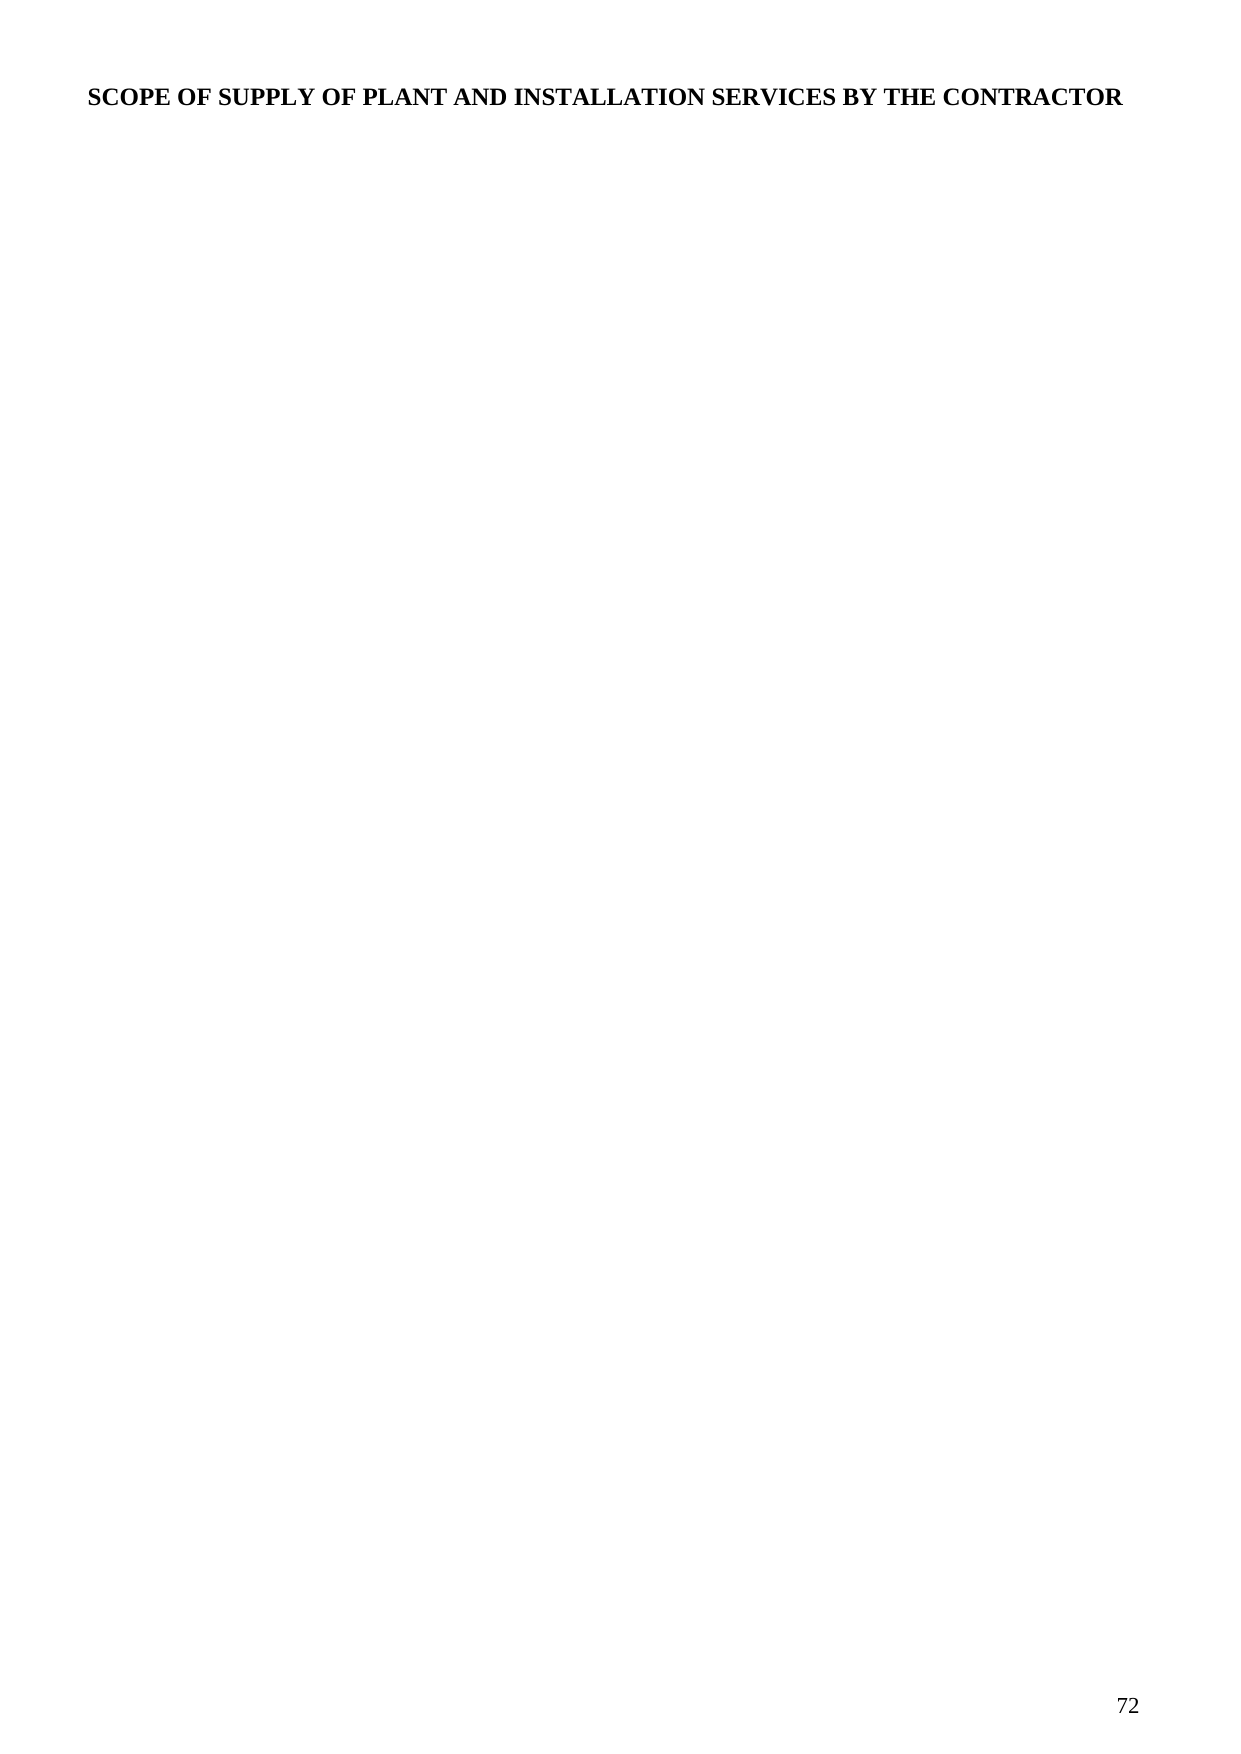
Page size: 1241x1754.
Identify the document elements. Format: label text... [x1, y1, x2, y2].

subtitle SCOPE OF SUPPLY OF PLANT AND INSTALLATION SERVICES BY THE CONTRACTOR [87, 82, 1186, 111]
